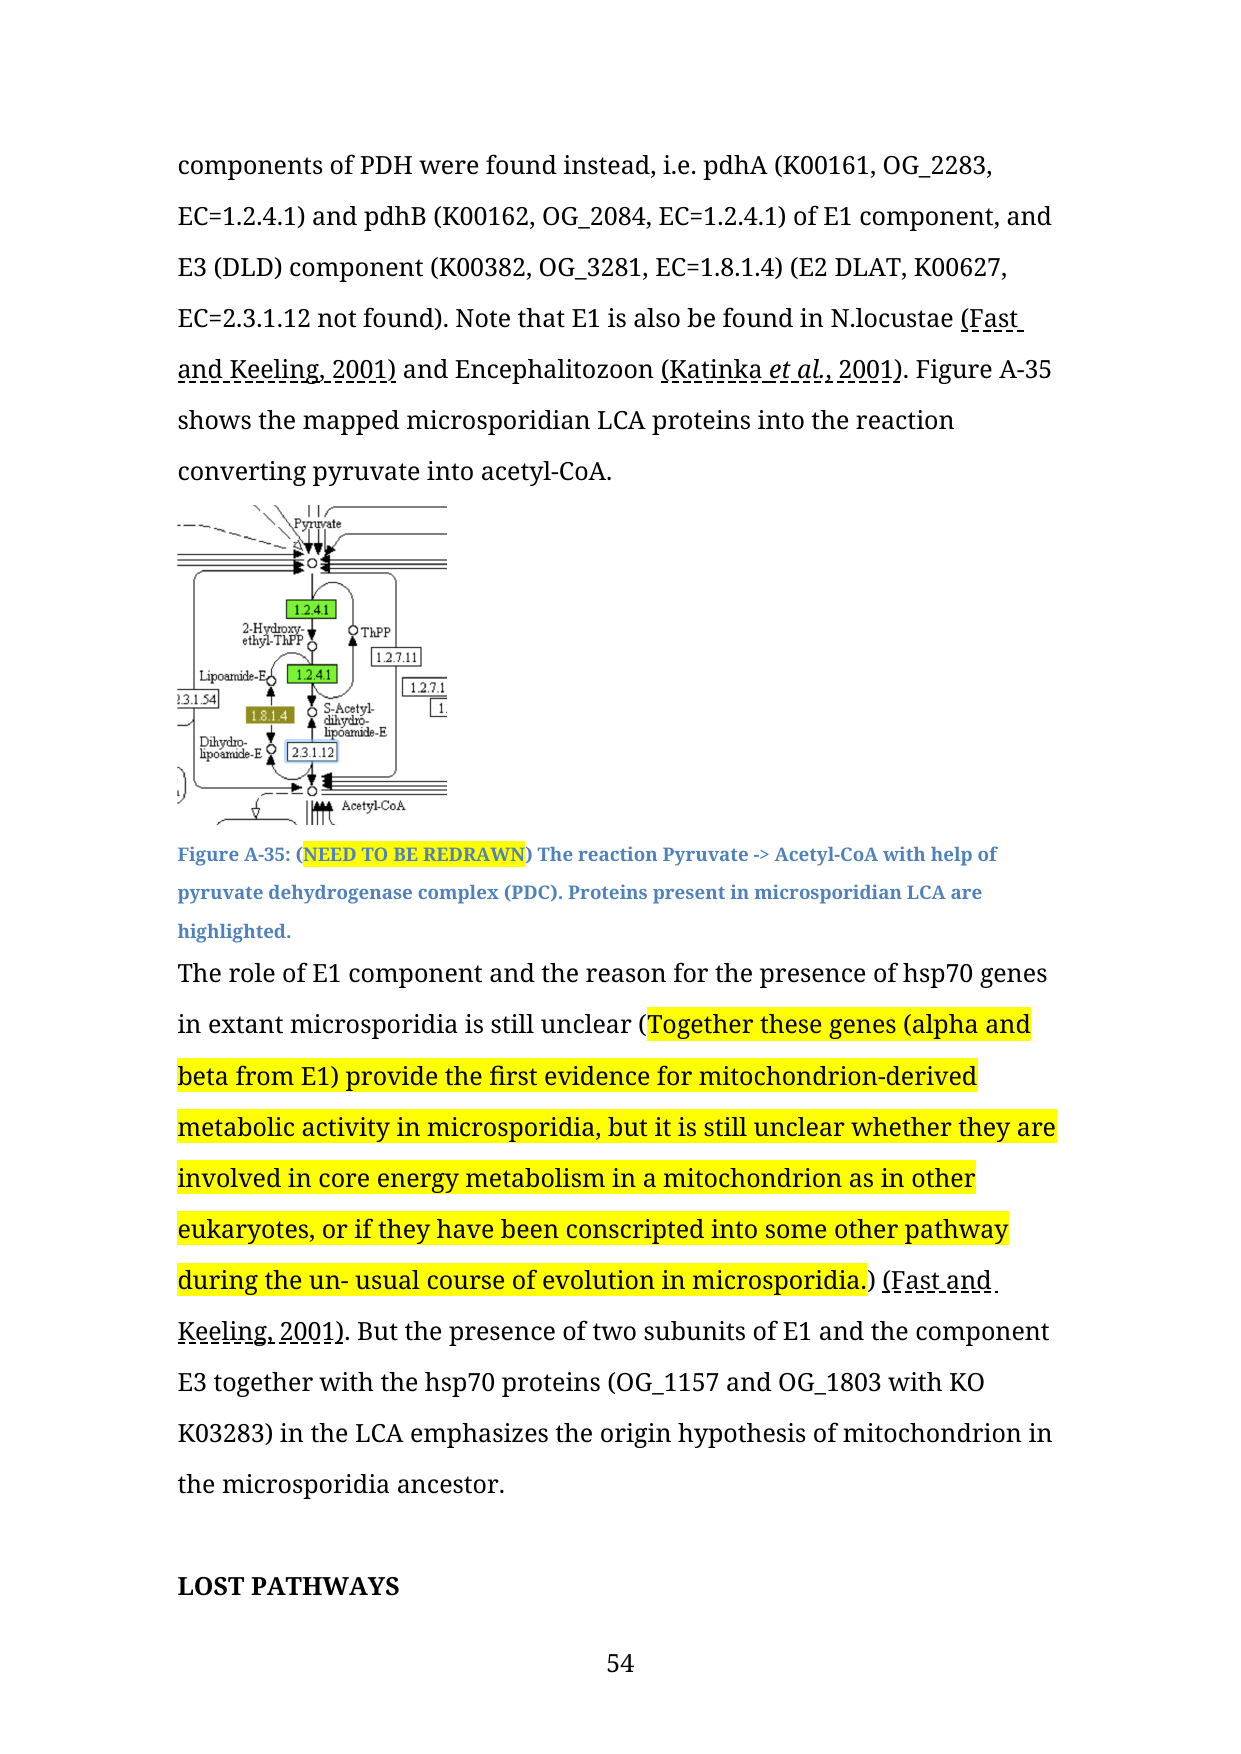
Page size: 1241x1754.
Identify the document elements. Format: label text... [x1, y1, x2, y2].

text LOST PATHWAYS [177, 1569, 1063, 1603]
text The role of E1 component and the reason for the presence of hsp70 genes in extant microsporidia is still unclear (Together these genes (alpha and beta from E1) provide the first evidence for mitochondrion-derived metabolic activity in microsporidia, but it is still unclear whether they are involved in core energy metabolism in a mitochondrion as in other eukaryotes, or if they have been conscripted into some other pathway during the un- usual course of evolution in microsporidia.) (Fast and Keeling, 2001). But the presence of two subunits of E1 and the component E3 together with the hsp70 proteins (OG_1157 and OG_1803 with KO K03283) in the LCA emphasizes the origin hypothesis of mitochondrion in the microsporidia ancestor. [177, 956, 1063, 1501]
text Figure A-35: (NEED TO BE REDRAWN) The reaction Pyruvate -> Acetyl-CoA with help of pyruvate dehydrogenase complex (PDC). Proteins present in microsporidian LCA are highlighted. [177, 841, 1063, 943]
picture [177, 505, 447, 825]
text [177, 148, 1063, 488]
